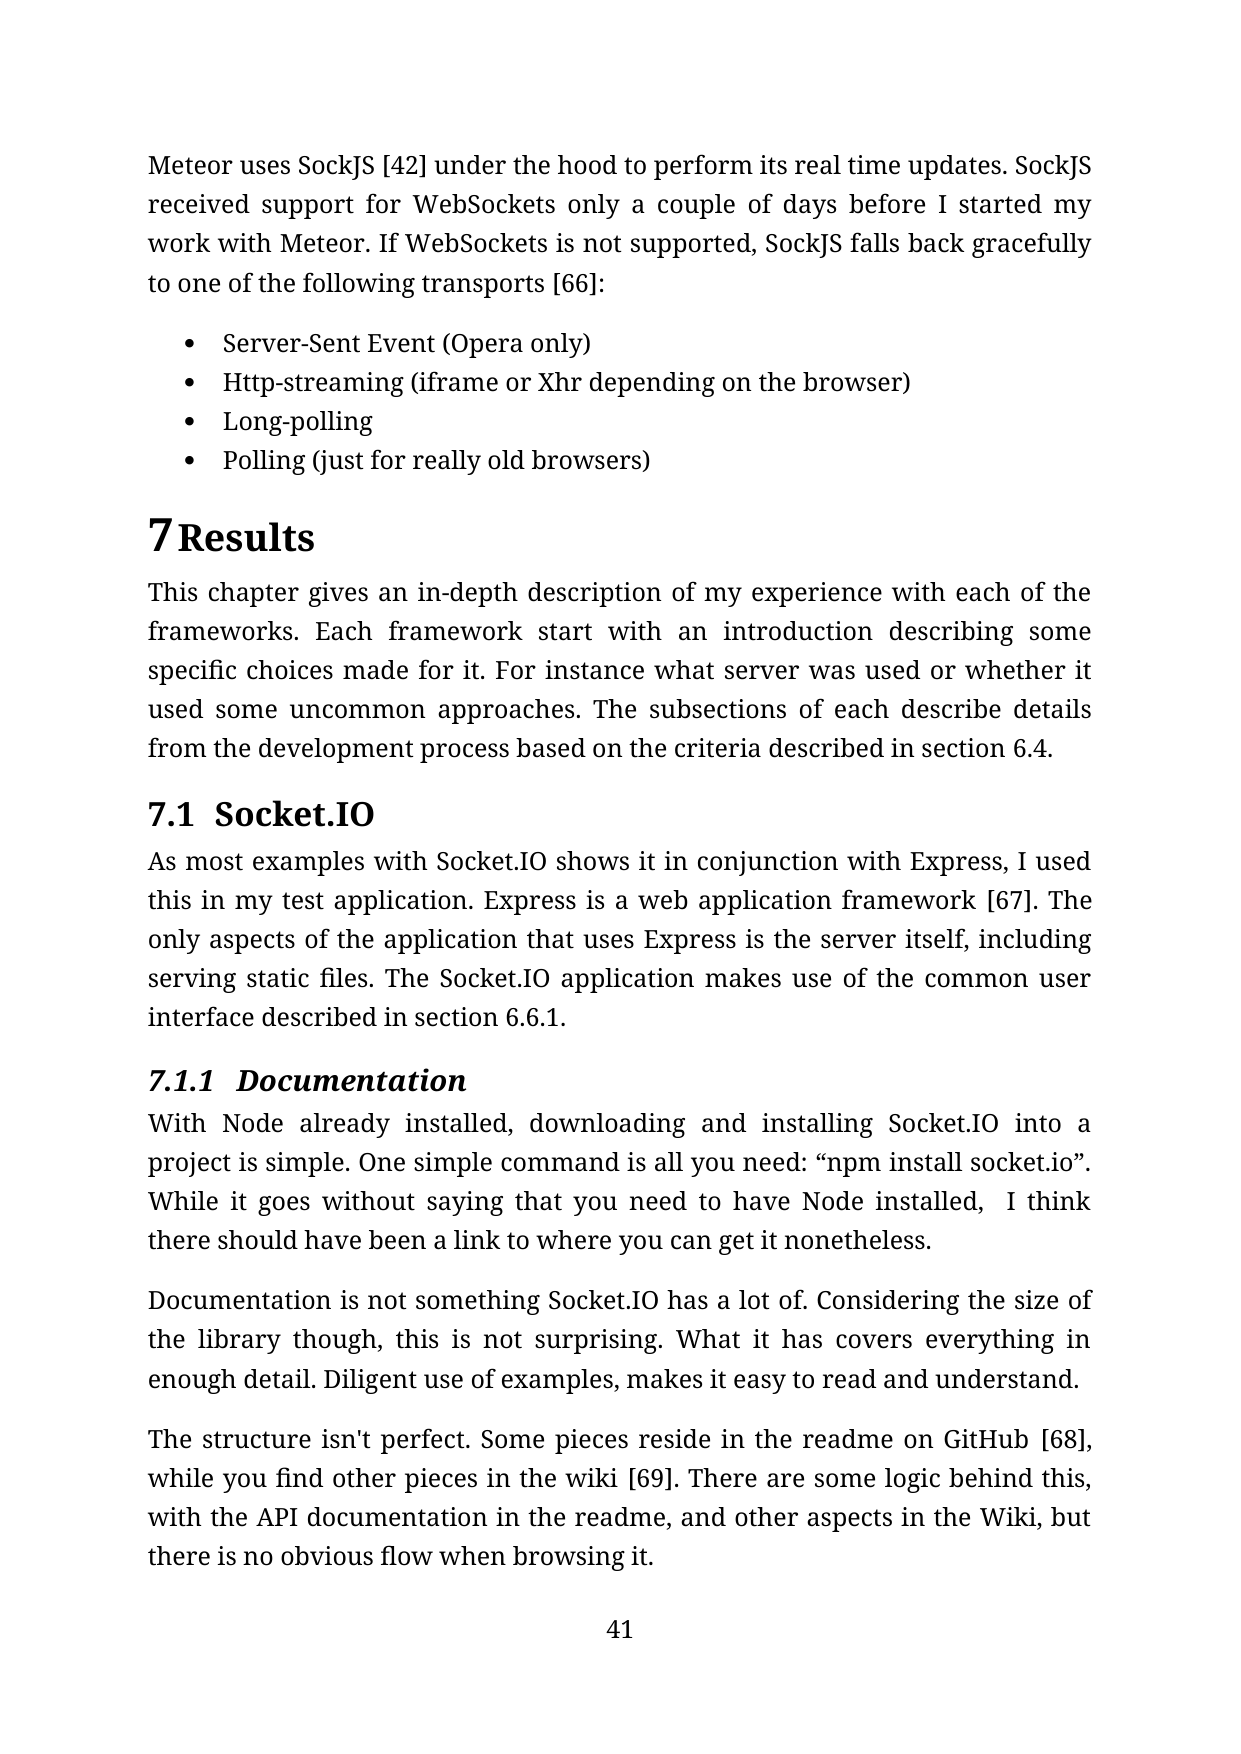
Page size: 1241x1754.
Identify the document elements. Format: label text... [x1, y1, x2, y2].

text The structure isn't perfect. Some pieces reside in the readme on GitHub [68], while you find other pieces in the wiki [69]. There are some logic behind this, with the API documentation in the readme, and other aspects in the Wiki, but there is no obvious flow when browsing it. [148, 1421, 1092, 1573]
subtitle Results [148, 503, 1092, 565]
text As most examples with Socket.IO shows it in conjunction with Express, I used this in my test application. Express is a web application framework [67]. The only aspects of the application that uses Express is the server itself, including serving static files. The Socket.IO application makes use of the common user interface described in section 6.6.1. [148, 843, 1092, 1034]
subtitle Documentation [148, 1060, 1092, 1099]
list Http-streaming (iframe or Xhr depending on the browser) [185, 364, 1092, 398]
text This chapter gives an in-depth description of my experience with each of the frameworks. Each framework start with an introduction describing some specific choices made for it. For instance what server was used or whether it used some uncommon approaches. The subsections of each describe details from the development process based on the criteria described in section 6.4. [148, 574, 1092, 765]
list Long-polling [185, 403, 1092, 438]
text With Node already installed, downloading and installing Socket.IO into a project is simple. One simple command is all you need: “npm install socket.io”. While it goes without saying that you need to have Node installed, I think there should have been a link to where you can get it nonetheless. [148, 1106, 1092, 1257]
subtitle Socket.IO [148, 791, 1092, 836]
list Server-Sent Event (Opera only) [185, 325, 1092, 359]
list Polling (just for really old browsers) [185, 443, 1092, 477]
text Documentation is not something Socket.IO has a lot of. Considering the size of the library though, this is not surprising. What it has covers everything in enough detail. Diligent use of examples, makes it easy to read and understand. [148, 1283, 1092, 1395]
text Meteor uses SockJS [42] under the hood to perform its real time updates. SockJS received support for WebSockets only a couple of days before I started my work with Meteor. If WebSockets is not supported, SockJS falls back gracefully to one of the following transports [66]: [148, 148, 1092, 299]
